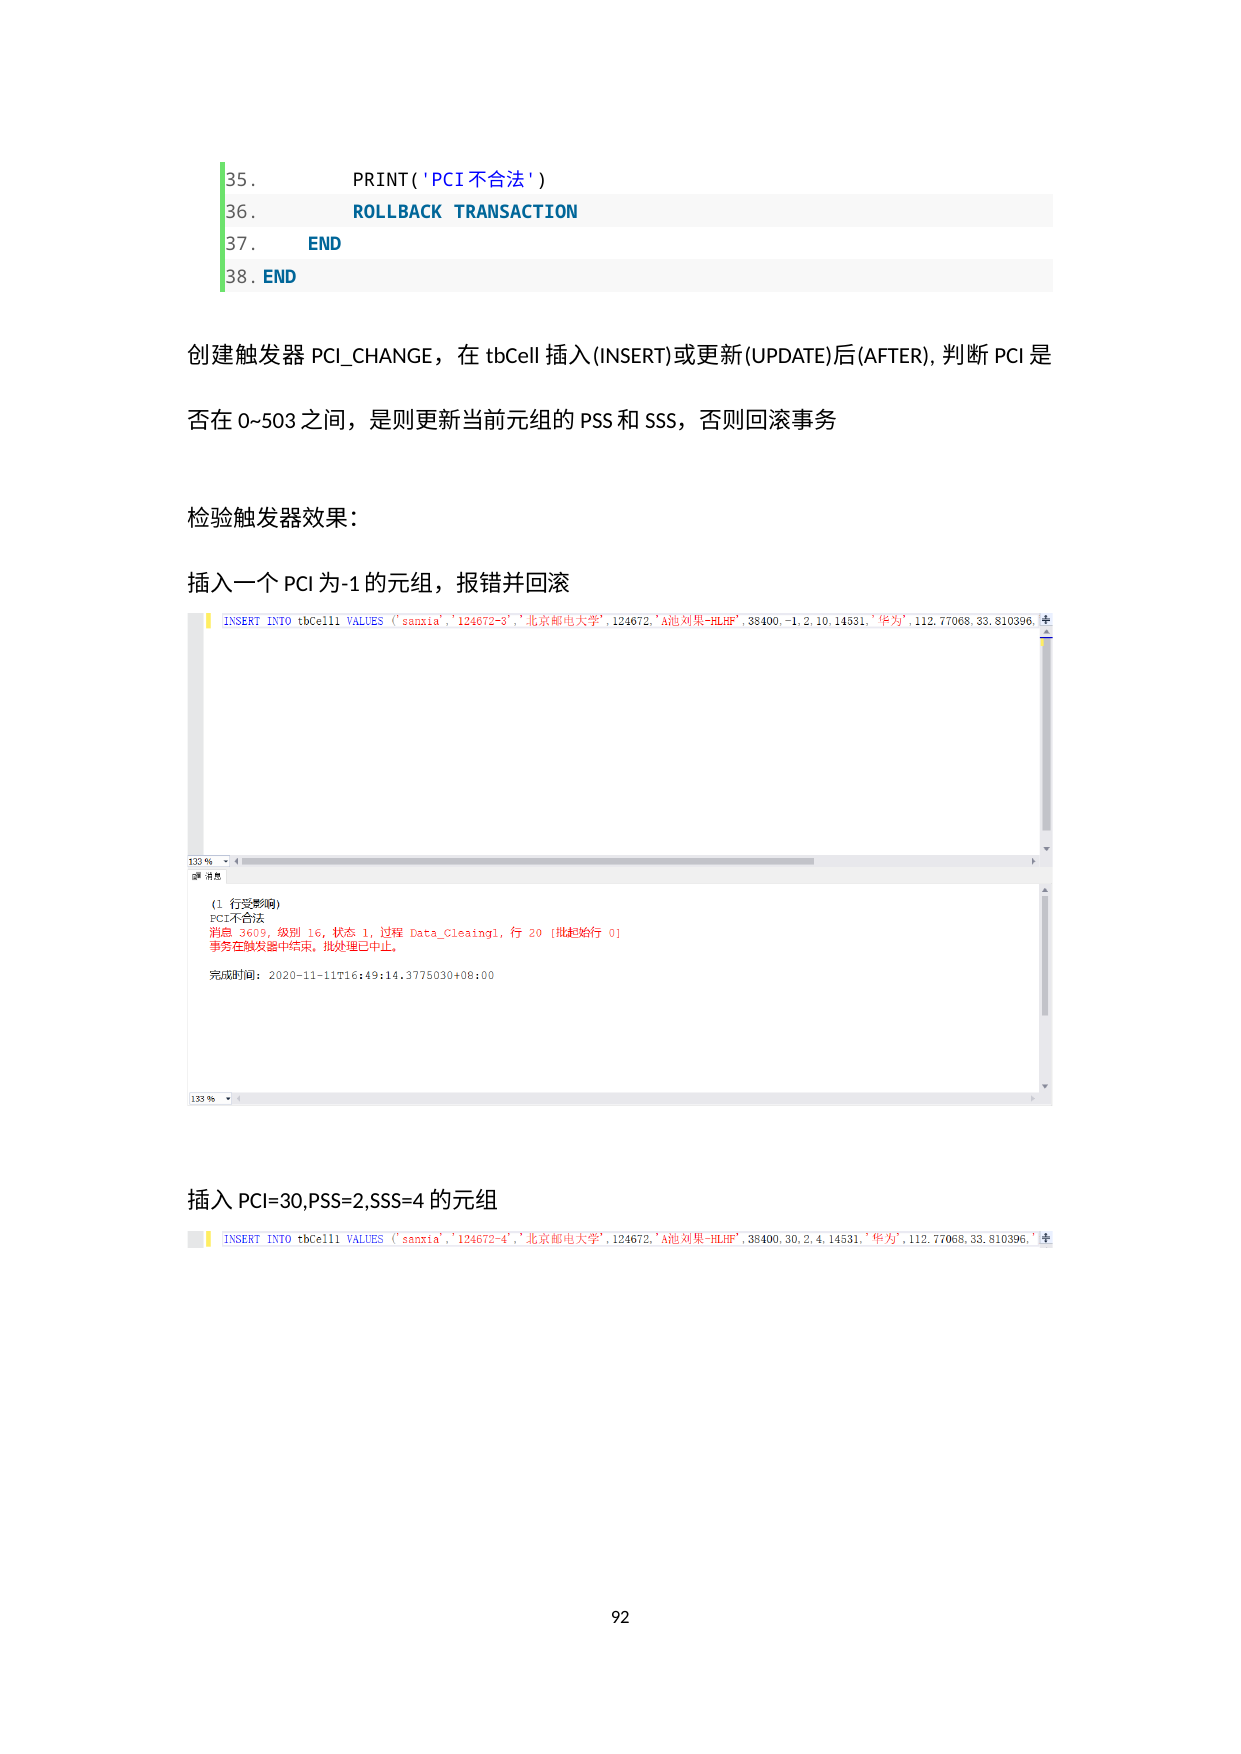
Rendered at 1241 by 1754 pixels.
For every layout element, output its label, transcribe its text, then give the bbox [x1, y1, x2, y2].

text 插入PCI=30,PSS=2,SSS=4的元组 [187, 1166, 1053, 1231]
list ROLLBACK TRANSACTION [225, 194, 1053, 227]
picture [187, 1231, 1053, 1248]
picture [187, 613, 1053, 1106]
list END [225, 227, 1053, 259]
text 插入一个PCI为-1的元组，报错并回滚 [187, 549, 1053, 613]
list END [225, 259, 1053, 292]
list PRINT('PCI不合法') [225, 162, 1053, 194]
text 创建触发器PCI_CHANGE，在tbCell插入(INSERT)或更新(UPDATE)后(AFTER), 判断PCI是否在0~503之间，是则更新当前元组的PSS和SSS，否则回滚事务 [187, 321, 1053, 451]
text 检验触发器效果： [187, 484, 1053, 549]
